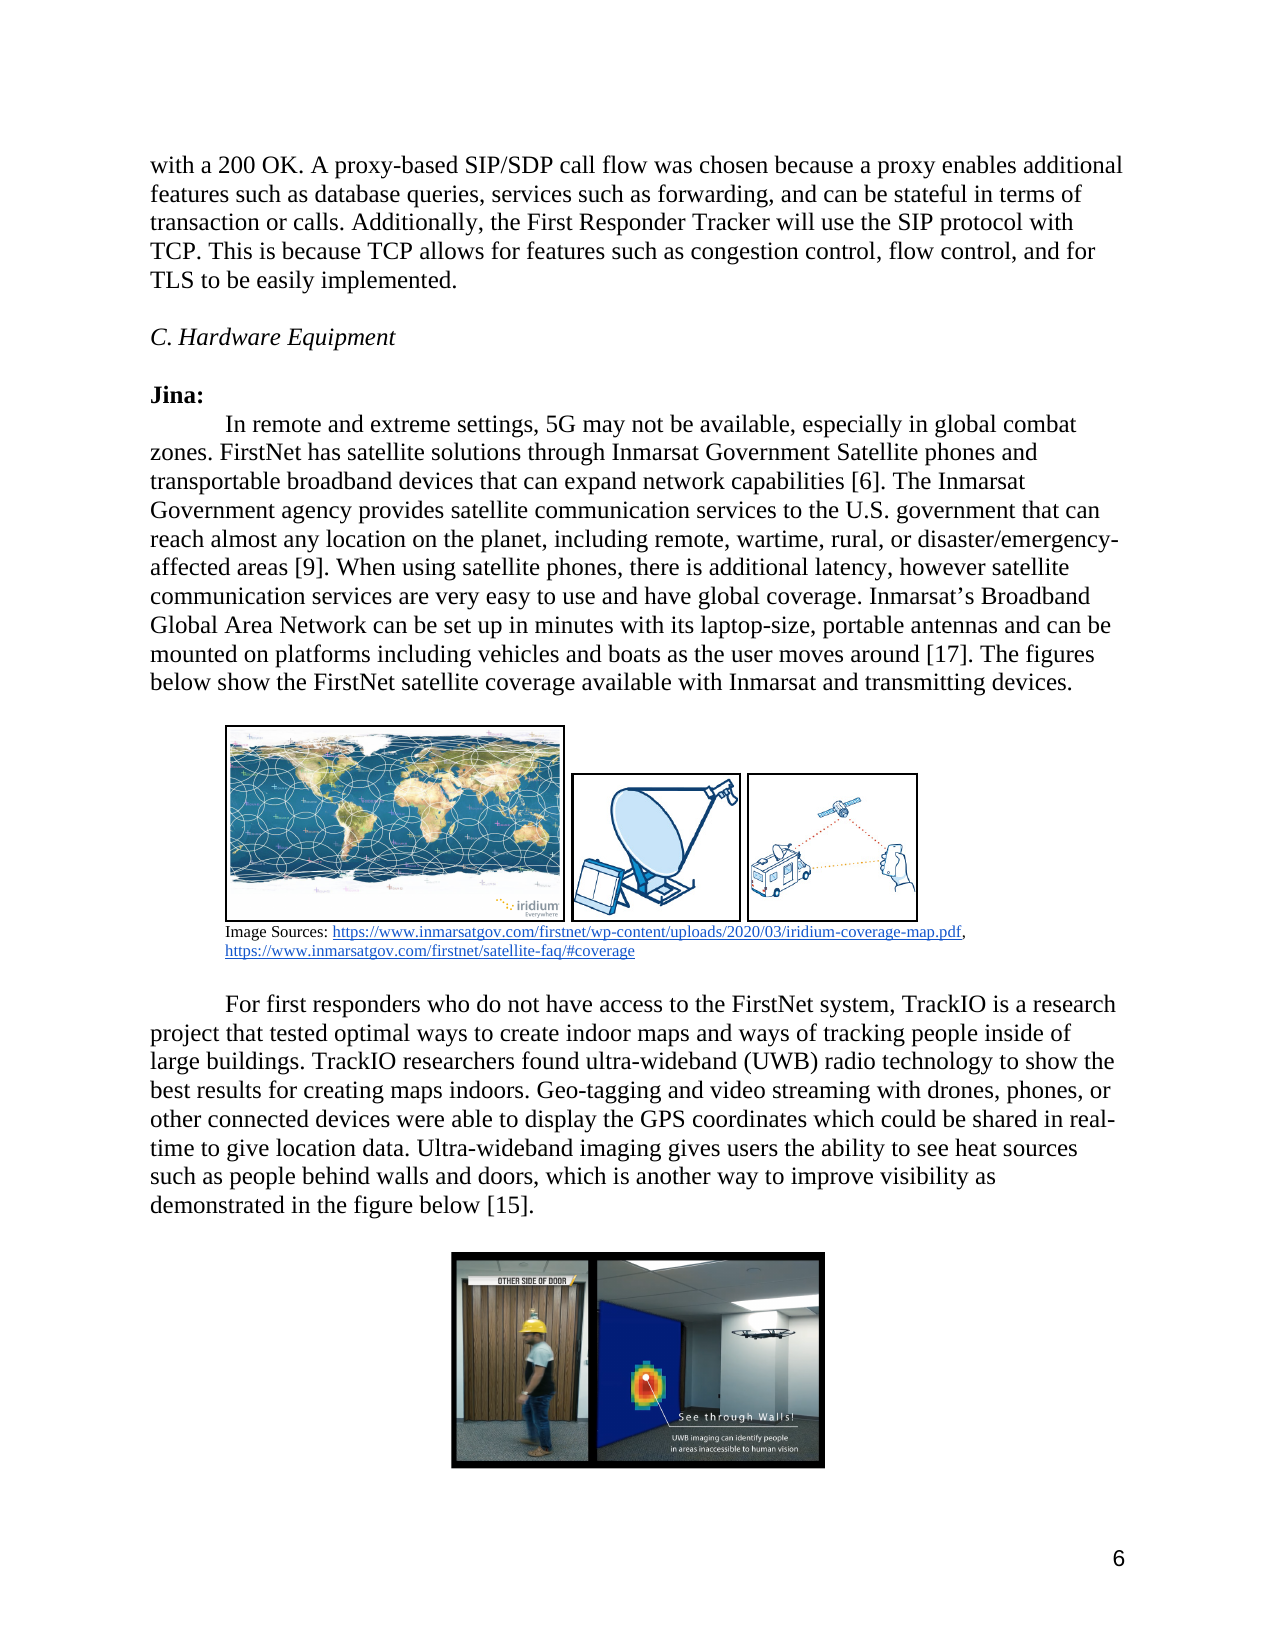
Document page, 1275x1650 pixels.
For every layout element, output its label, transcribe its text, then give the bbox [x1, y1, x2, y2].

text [150, 150, 1125, 294]
text For first responders who do not have access to the FirstNet system, TrackIO is a research project that tested optimal ways to create indoor maps and ways of tracking people inside of large buildings. TrackIO researchers found ultra-wideband (UWB) radio technology to show the best results for creating maps indoors. Geo-tagging and video streaming with drones, phones, or other connected devices were able to display the GPS coordinates which could be shared in real-time to give location data. Ultra-wideband imaging gives users the ability to see heat sources such as people behind walls and doors, which is another way to improve visibility as demonstrated in the figure below [15]. [150, 989, 1125, 1219]
text In remote and extreme settings, 5G may not be available, especially in global combat zones. FirstNet has satellite solutions through Inmarsat Government Satellite phones and transportable broadband devices that can expand network capabilities [6]. The Inmarsat Government agency provides satellite communication services to the U.S. government that can reach almost any location on the planet, including remote, wartime, rural, or disaster/emergency-affected areas [9]. When using satellite phones, there is additional latency, however satellite communication services are very easy to use and have global coverage. Inmarsat’s Broadband Global Area Network can be set up in minutes with its laptop-size, portable antennas and can be mounted on platforms including vehicles and boats as the user moves around [17]. The figures below show the FirstNet satellite coverage available with Inmarsat and transmitting devices. [150, 409, 1125, 696]
text Image Sources: https://www.inmarsatgov.com/firstnet/wp-content/uploads/2020/03/iridium-coverage-map.pdf, https://www.inmarsatgov.com/firstnet/satellite-faq/#coverage [225, 922, 1125, 960]
list Hardware Equipment [150, 322, 1125, 351]
picture [227, 727, 563, 920]
text Jina: [150, 380, 1125, 409]
picture [574, 775, 739, 920]
picture [749, 775, 916, 920]
picture [450, 1251, 825, 1469]
